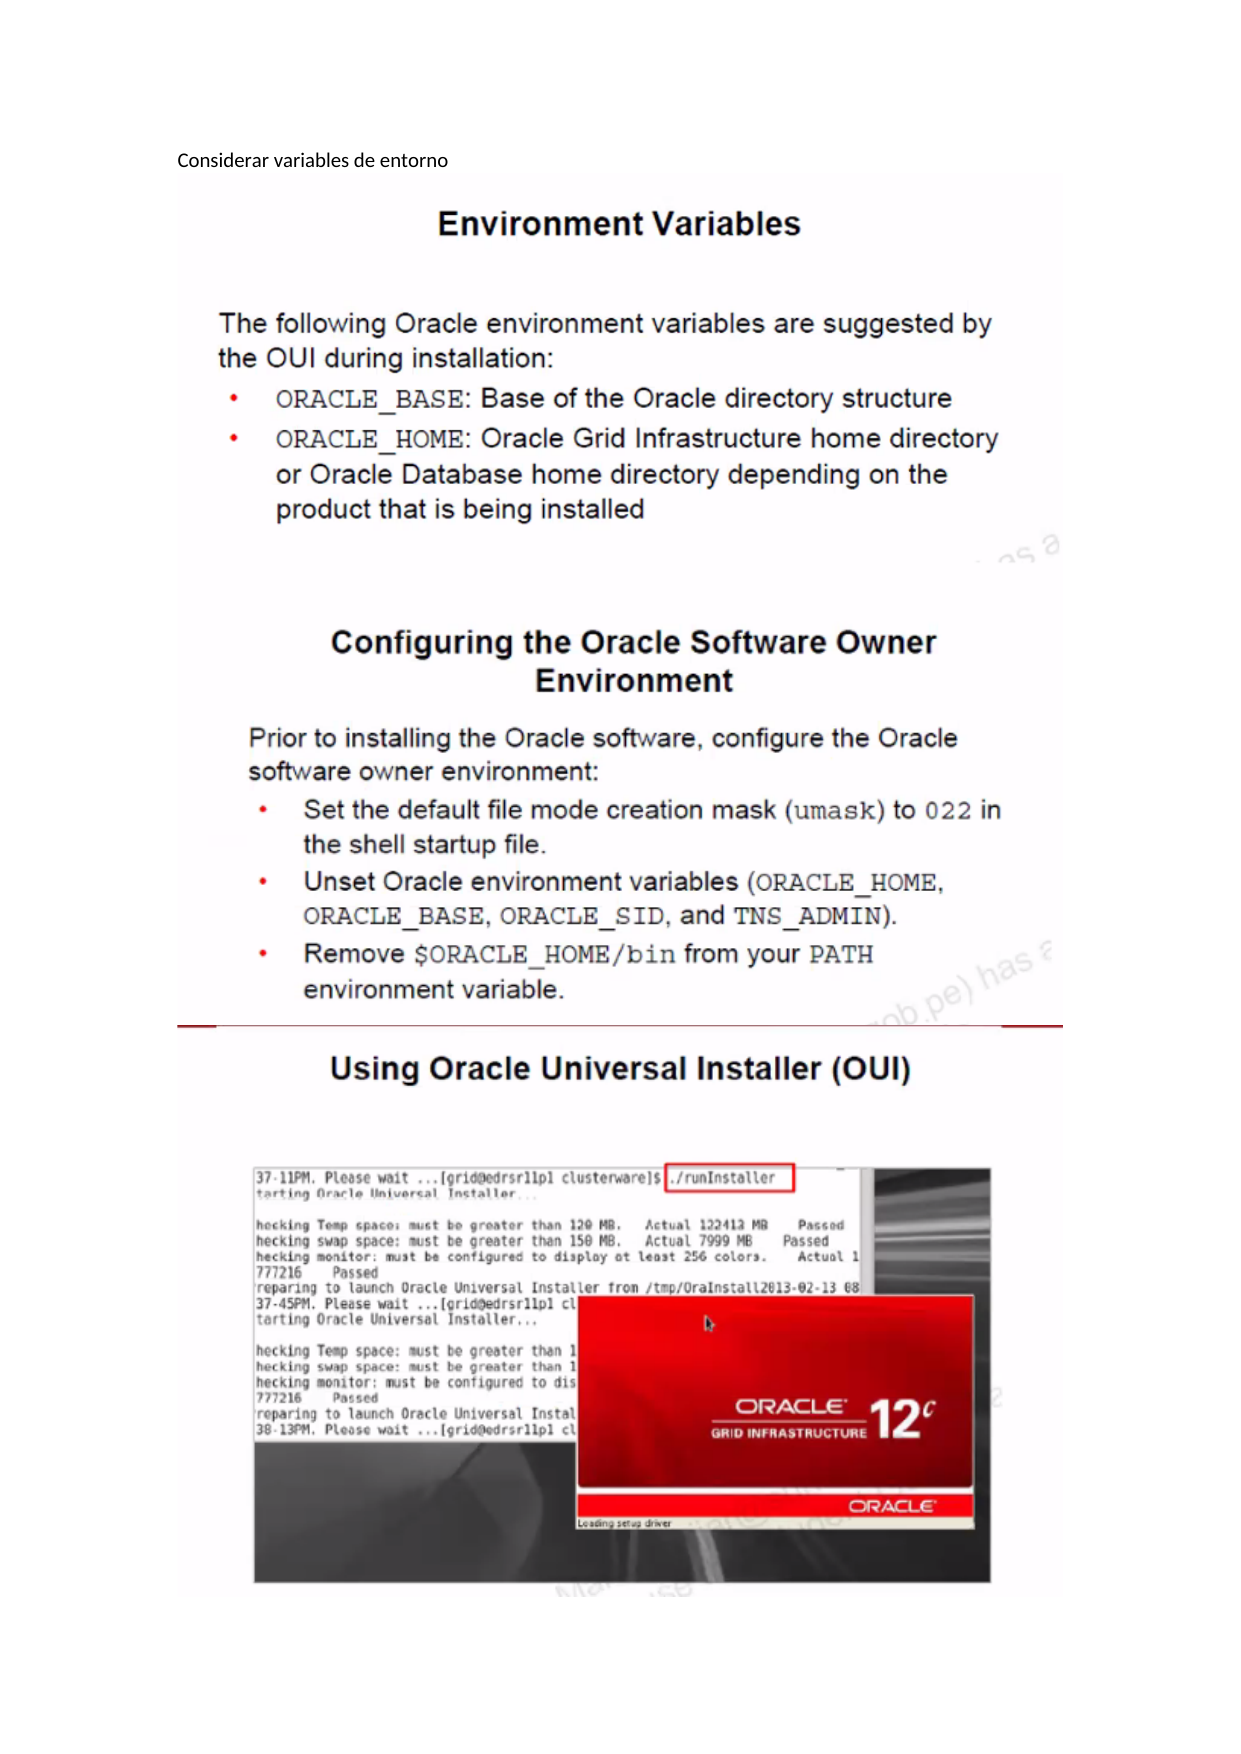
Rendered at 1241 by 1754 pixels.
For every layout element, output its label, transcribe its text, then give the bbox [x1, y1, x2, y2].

picture [177, 173, 1063, 1597]
text Considerar variables de entorno [177, 148, 1063, 173]
